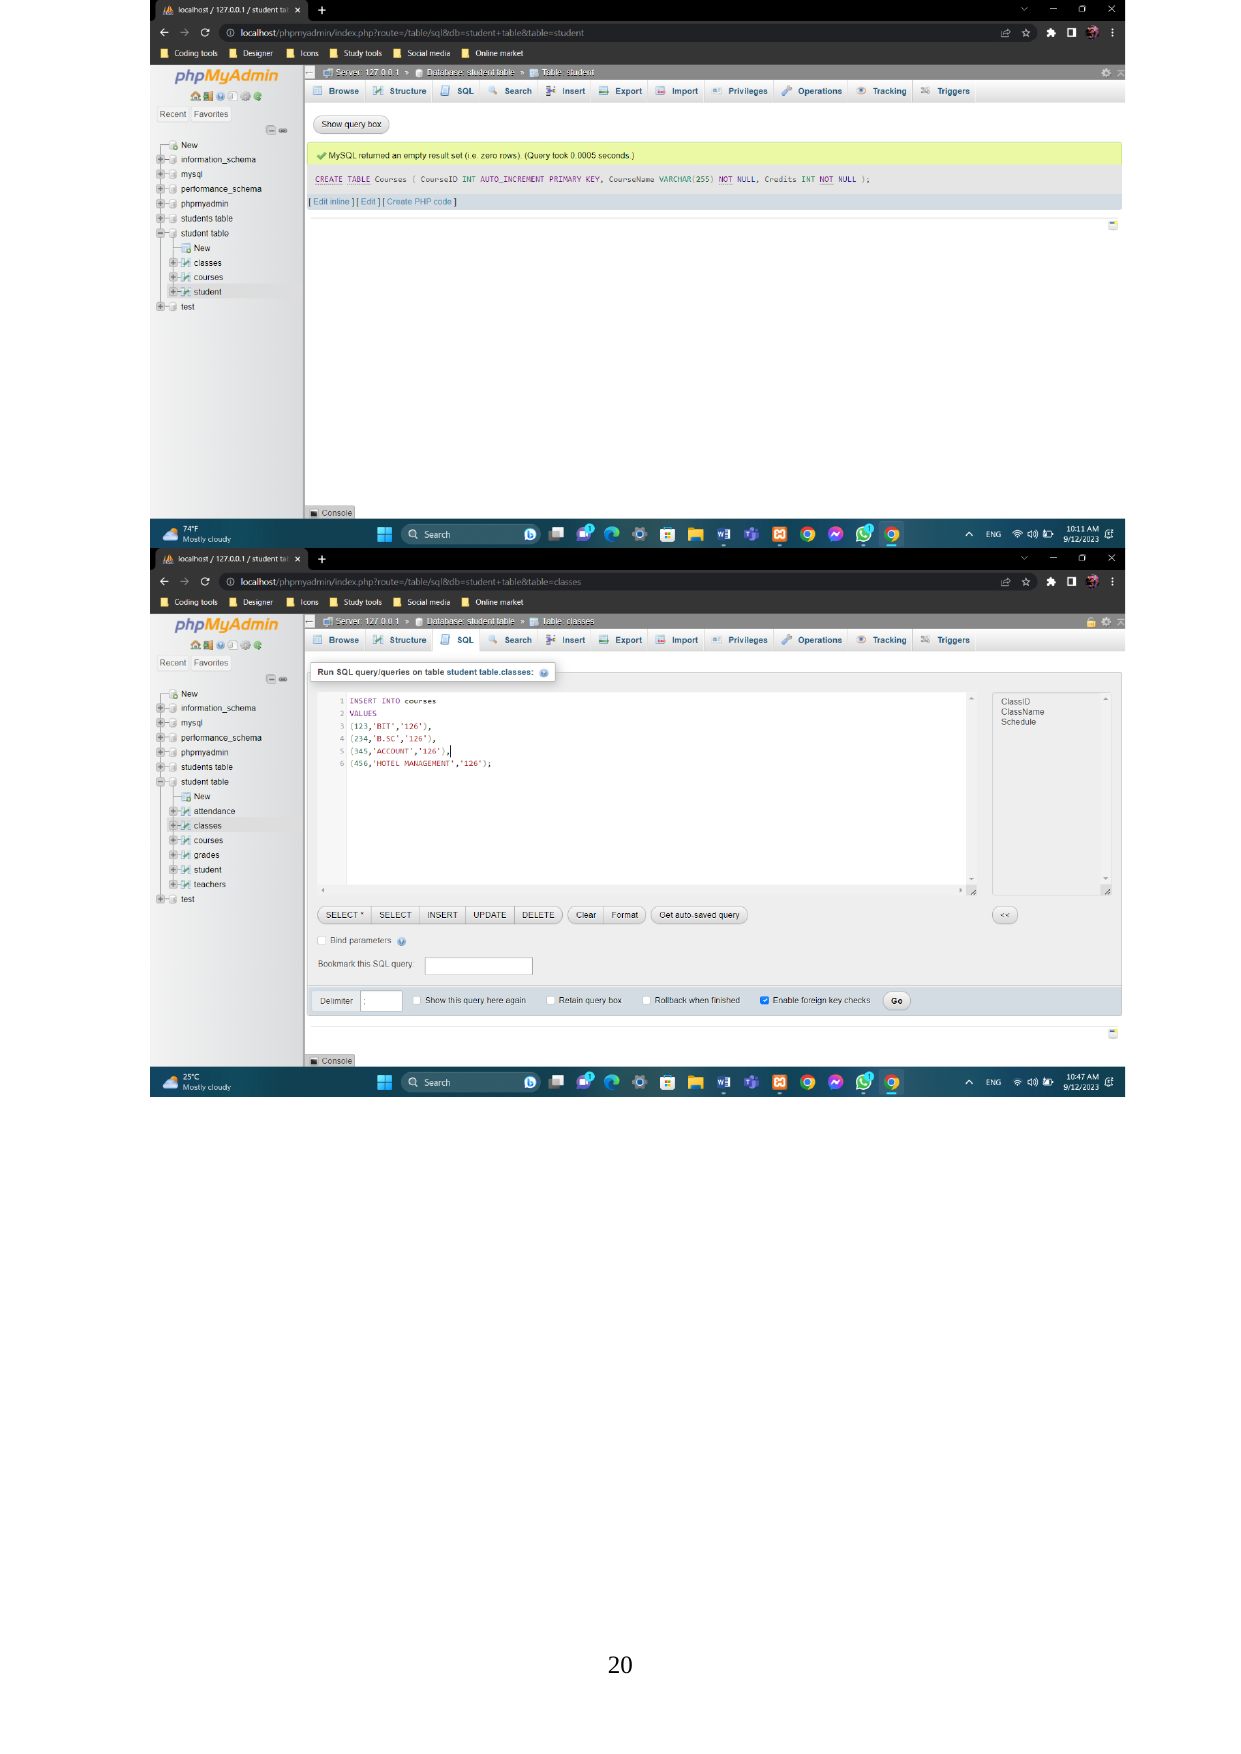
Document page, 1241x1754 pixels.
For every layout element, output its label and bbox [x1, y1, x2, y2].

picture [150, 0, 1125, 1097]
